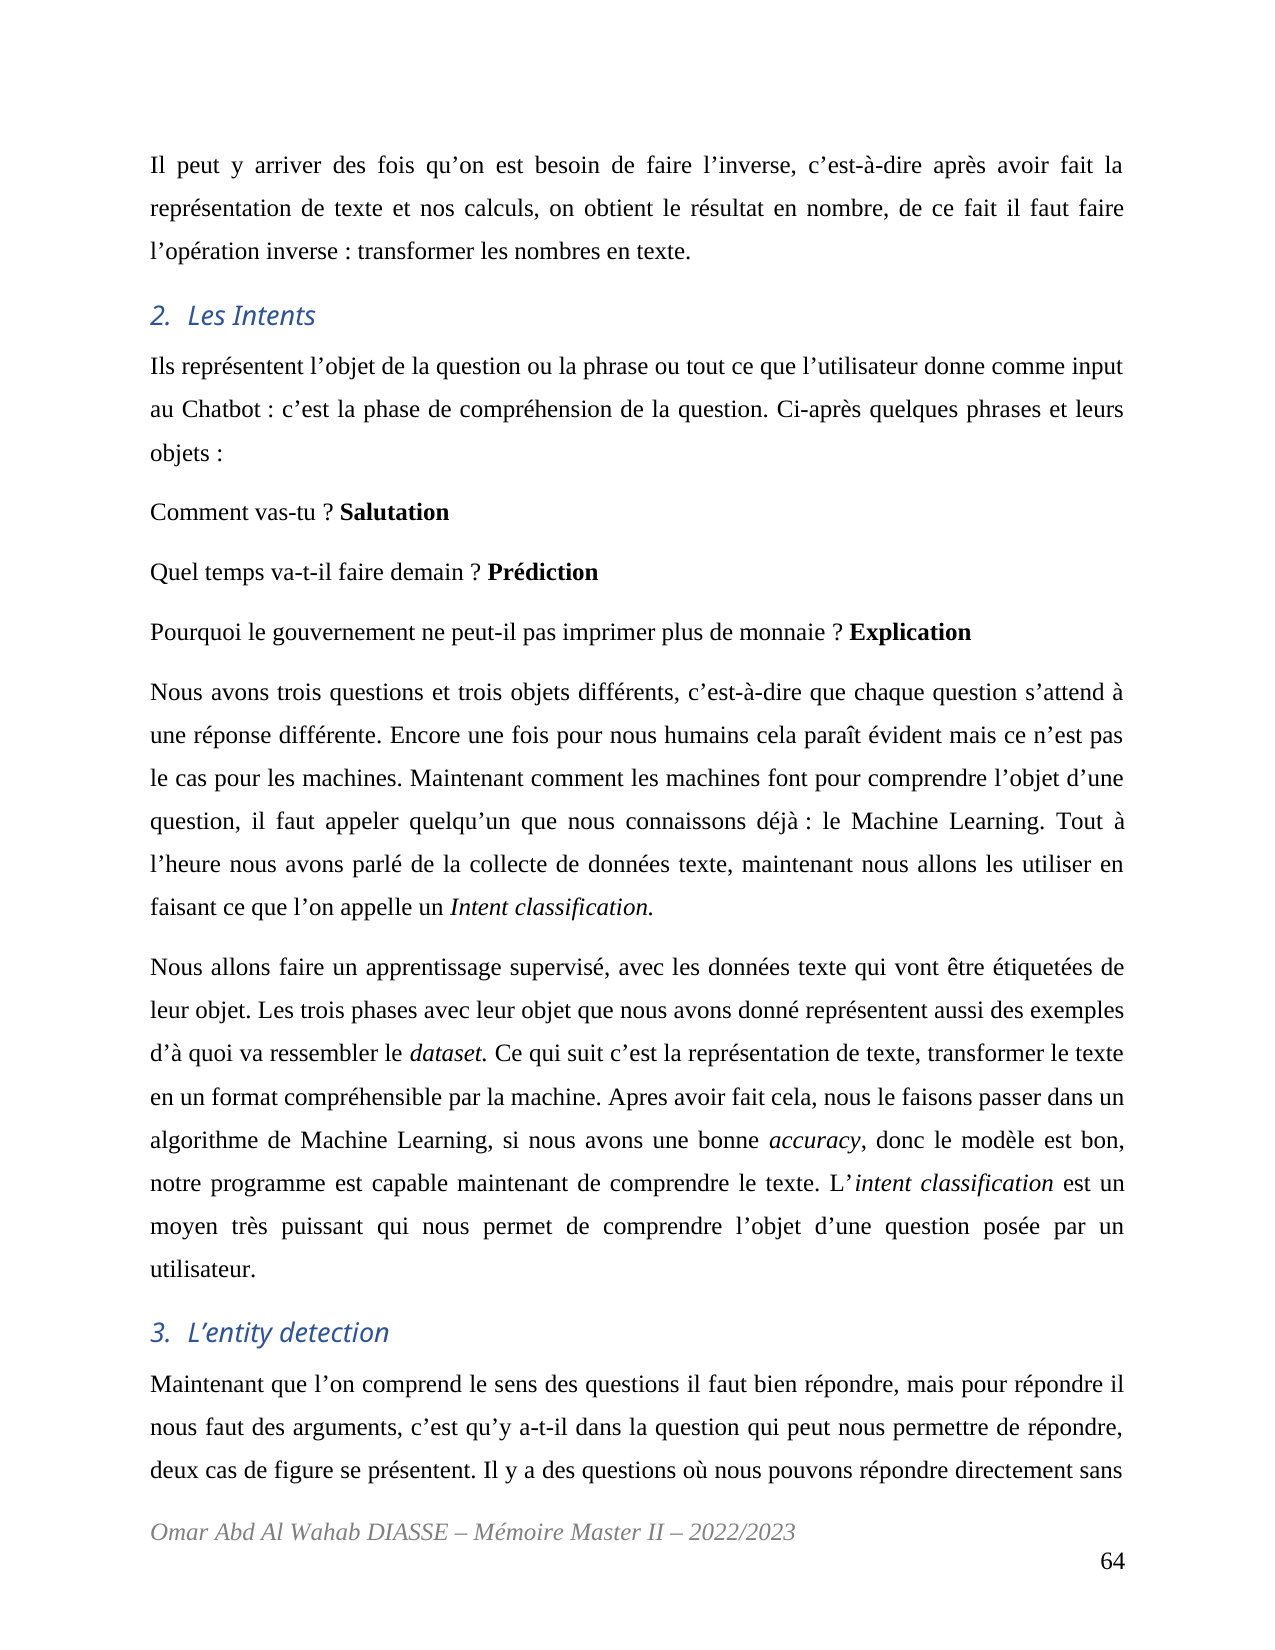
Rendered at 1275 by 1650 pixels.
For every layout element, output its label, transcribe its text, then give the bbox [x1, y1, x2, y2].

subtitle L’entity detection [150, 1314, 1125, 1351]
text Comment vas-tu ? Salutation [150, 497, 1125, 526]
text Ils représentent l’objet de la question ou la phrase ou tout ce que l’utilisateur donne comme input au Chatbot : c’est la phase de compréhension de la question. Ci-après quelques phrases et leurs objets : [150, 351, 1125, 466]
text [150, 1369, 1125, 1484]
text Nous allons faire un apprentissage supervisé, avec les données texte qui vont être étiquetées de leur objet. Les trois phases avec leur objet que nous avons donné représentent aussi des exemples d’à quoi va ressembler le dataset. Ce qui suit c’est la représentation de texte, transformer le texte en un format compréhensible par la machine. Apres avoir fait cela, nous le faisons passer dans un algorithme de Machine Learning, si nous avons une bonne accuracy, donc le modèle est bon, notre programme est capable maintenant de comprendre le texte. L’intent classification est un moyen très puissant qui nous permet de comprendre l’objet d’une question posée par un utilisateur. [150, 952, 1125, 1283]
subtitle Les Intents [150, 296, 1125, 333]
text Pourquoi le gouvernement ne peut-il pas imprimer plus de monnaie ? Explication [150, 617, 1125, 646]
text Nous avons trois questions et trois objets différents, c’est-à-dire que chaque question s’attend à une réponse différente. Encore une fois pour nous humains cela paraît évident mais ce n’est pas le cas pour les machines. Maintenant comment les machines font pour comprendre l’objet d’une question, il faut appeler quelqu’un que nous connaissons déjà : le Machine Learning. Tout à l’heure nous avons parlé de la collecte de données texte, maintenant nous allons les utiliser en faisant ce que l’on appelle un Intent classification. [150, 677, 1125, 921]
text Il peut y arriver des fois qu’on est besoin de faire l’inverse, c’est-à-dire après avoir fait la représentation de texte et nos calculs, on obtient le résultat en nombre, de ce fait il faut faire l’opération inverse : transformer les nombres en texte. [150, 150, 1125, 265]
text Quel temps va-t-il faire demain ? Prédiction [150, 557, 1125, 586]
